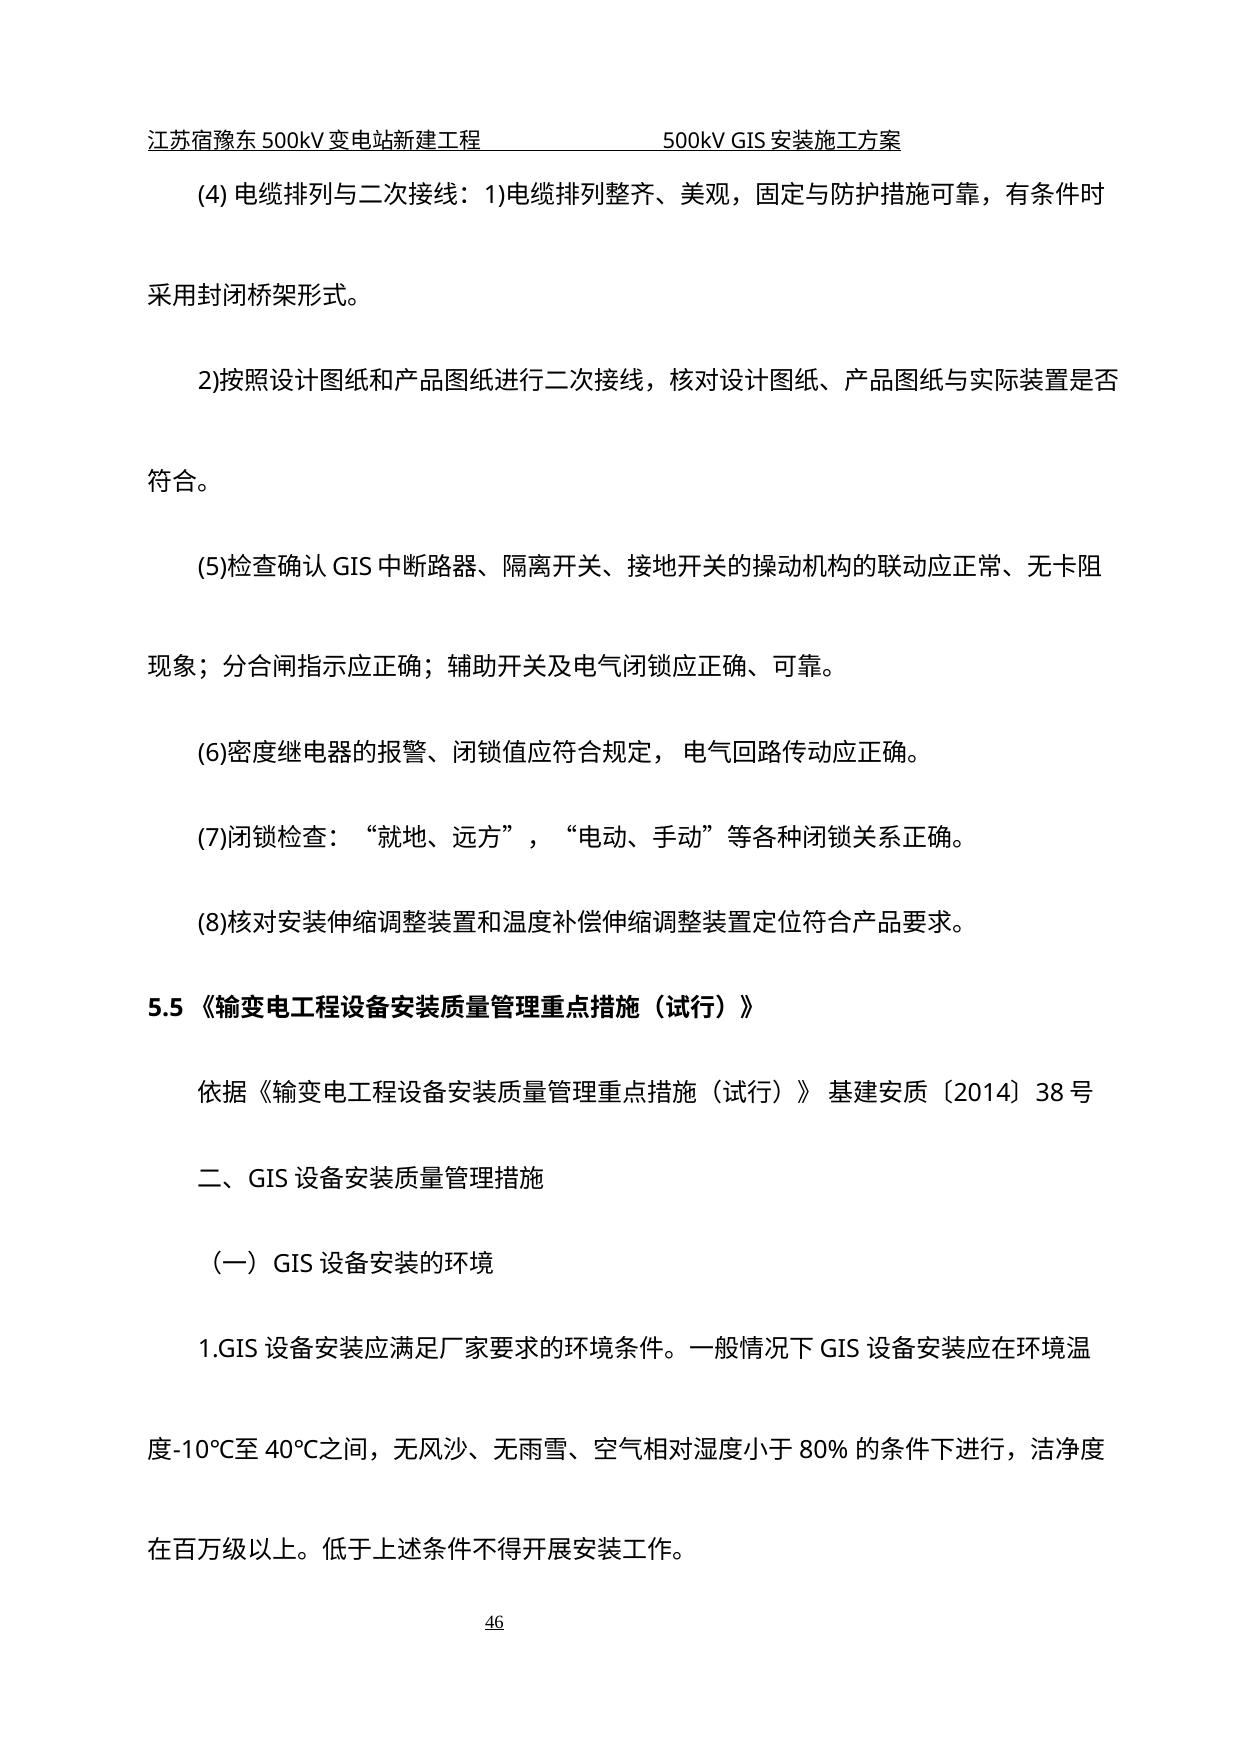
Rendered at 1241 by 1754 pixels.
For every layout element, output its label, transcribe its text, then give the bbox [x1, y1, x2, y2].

text (8)核对安装伸缩调整装置和温度补偿伸缩调整装置定位符合产品要求。 [148, 887, 1122, 954]
text 1.GIS 设备安装应满足厂家要求的环境条件。一般情况下GIS 设备安装应在环境温度-10℃至 40℃之间，无风沙、无雨雪、空气相对湿度小于 80% 的条件下进行，洁净度在百万级以上。低于上述条件不得开展安装工作。 [148, 1313, 1122, 1581]
text 2)按照设计图纸和产品图纸进行二次接线，核对设计图纸、产品图纸与实际装置是否符合。 [148, 345, 1122, 513]
text 二、GIS 设备安装质量管理措施 [148, 1143, 1122, 1210]
subtitle 5.5 《输变电工程设备安装质量管理重点措施（试行）》 [148, 972, 1122, 1039]
text (6)密度继电器的报警、闭锁值应符合规定， 电气回路传动应正确。 [148, 717, 1122, 784]
text (7)闭锁检查：“就地、远方”，“电动、手动”等各种闭锁关系正确。 [148, 802, 1122, 869]
text (5)检查确认GIS中断路器、隔离开关、接地开关的操动机构的联动应正常、无卡阻现象；分合闸指示应正确；辅助开关及电气闭锁应正确、可靠。 [148, 531, 1122, 698]
text （一）GIS 设备安装的环境 [148, 1228, 1122, 1295]
text 依据《输变电工程设备安装质量管理重点措施（试行）》 基建安质〔2014〕38号 [148, 1057, 1122, 1124]
text (4) 电缆排列与二次接线：1)电缆排列整齐、美观，固定与防护措施可靠，有条件时采用封闭桥架形式。 [148, 159, 1122, 327]
